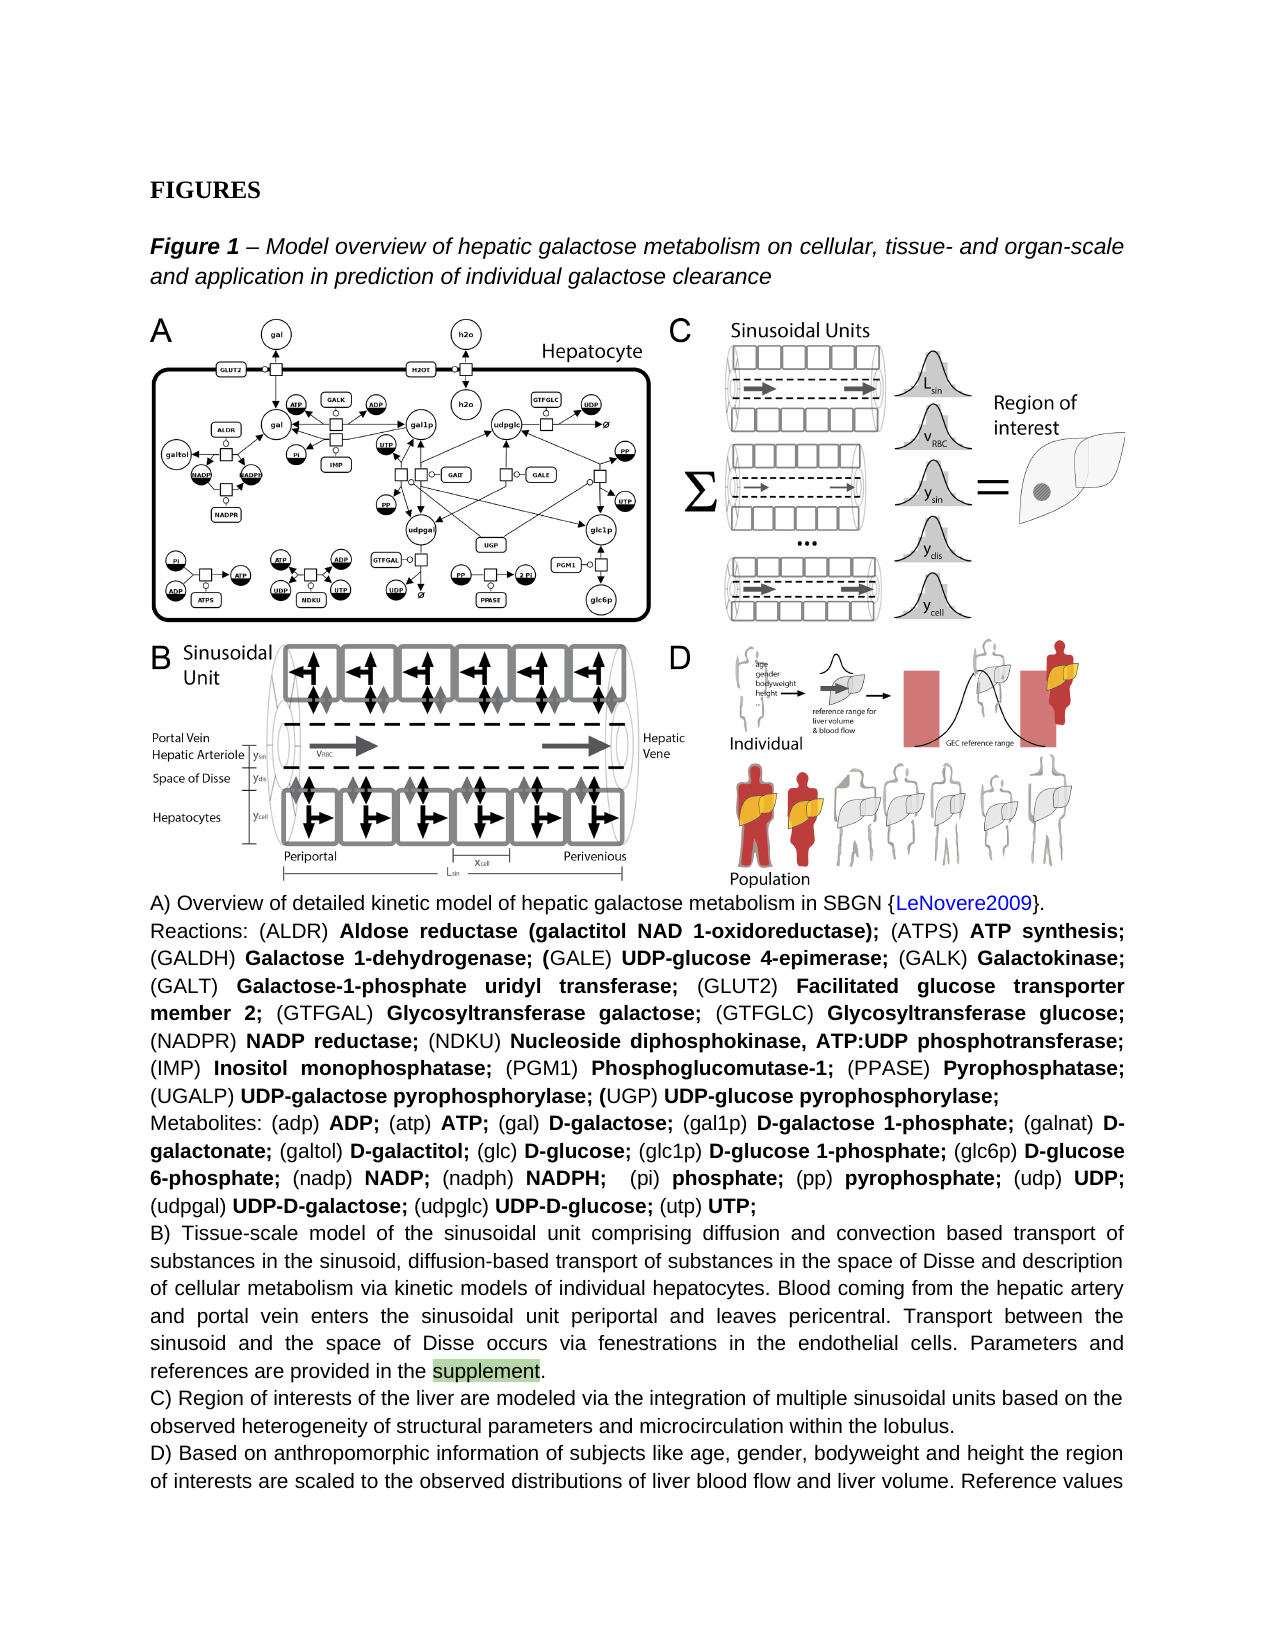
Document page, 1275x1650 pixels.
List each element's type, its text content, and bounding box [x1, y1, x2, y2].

subtitle FIGURES [150, 175, 1125, 204]
text A) Overview of detailed kinetic model of hepatic galactose metabolism in SBGN {LeNovere2009}. [150, 891, 1125, 915]
text C) Region of interests of the liver are modeled via the integration of multiple sinusoidal units based on the observed heterogeneity of structural parameters and microcirculation within the lobulus. [150, 1386, 1125, 1437]
text Reactions: (ALDR) Aldose reductase (galactitol NAD 1-oxidoreductase); (ATPS) ATP synthesis; (GALDH) Galactose 1-dehydrogenase; (GALE) UDP-glucose 4-epimerase; (GALK) Galactokinase; (GALT) Galactose-1-phosphate uridyl transferase; (GLUT2) Facilitated glucose transporter member 2; (GTFGAL) Glycosyltransferase galactose; (GTFGLC) Glycosyltransferase glucose; (NADPR) NADP reductase; (NDKU) Nucleoside diphosphokinase, ATP:UDP phosphotransferase; (IMP) Inositol monophosphatase; (PGM1) Phosphoglucomutase-1; (PPASE) Pyrophosphatase; (UGALP) UDP-galactose pyrophosphorylase; (UGP) UDP-glucose pyrophosphorylase; [150, 918, 1125, 1107]
text B) Tissue-scale model of the sinusoidal unit comprising diffusion and convection based transport of substances in the sinusoid, diffusion-based transport of substances in the space of Disse and description of cellular metabolism via kinetic models of individual hepatocytes. Blood coming from the hepatic artery and portal vein enters the sinusoidal unit periportal and leaves pericentral. Transport between the sinusoid and the space of Disse occurs via fenestrations in the endothelial cells. Parameters and references are provided in the supplement. [150, 1221, 1125, 1382]
text Metabolites: (adp) ADP; (atp) ATP; (gal) D-galactose; (gal1p) D-galactose 1-phosphate; (galnat) D-galactonate; (galtol) D-galactitol; (glc) D-glucose; (glc1p) D-glucose 1-phosphate; (glc6p) D-glucose 6-phosphate; (nadp) NADP; (nadph) NADPH; (pi) phosphate; (pp) pyrophosphate; (udp) UDP; (udpgal) UDP-D-galactose; (udpglc) UDP-D-glucose; (utp) UTP; [150, 1111, 1125, 1217]
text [150, 1441, 1125, 1492]
subtitle Figure 1 – Model overview of hepatic galactose metabolism on cellular, tissue- and organ-scale and application in prediction of individual galactose clearance [150, 233, 1125, 289]
picture [150, 318, 1125, 888]
